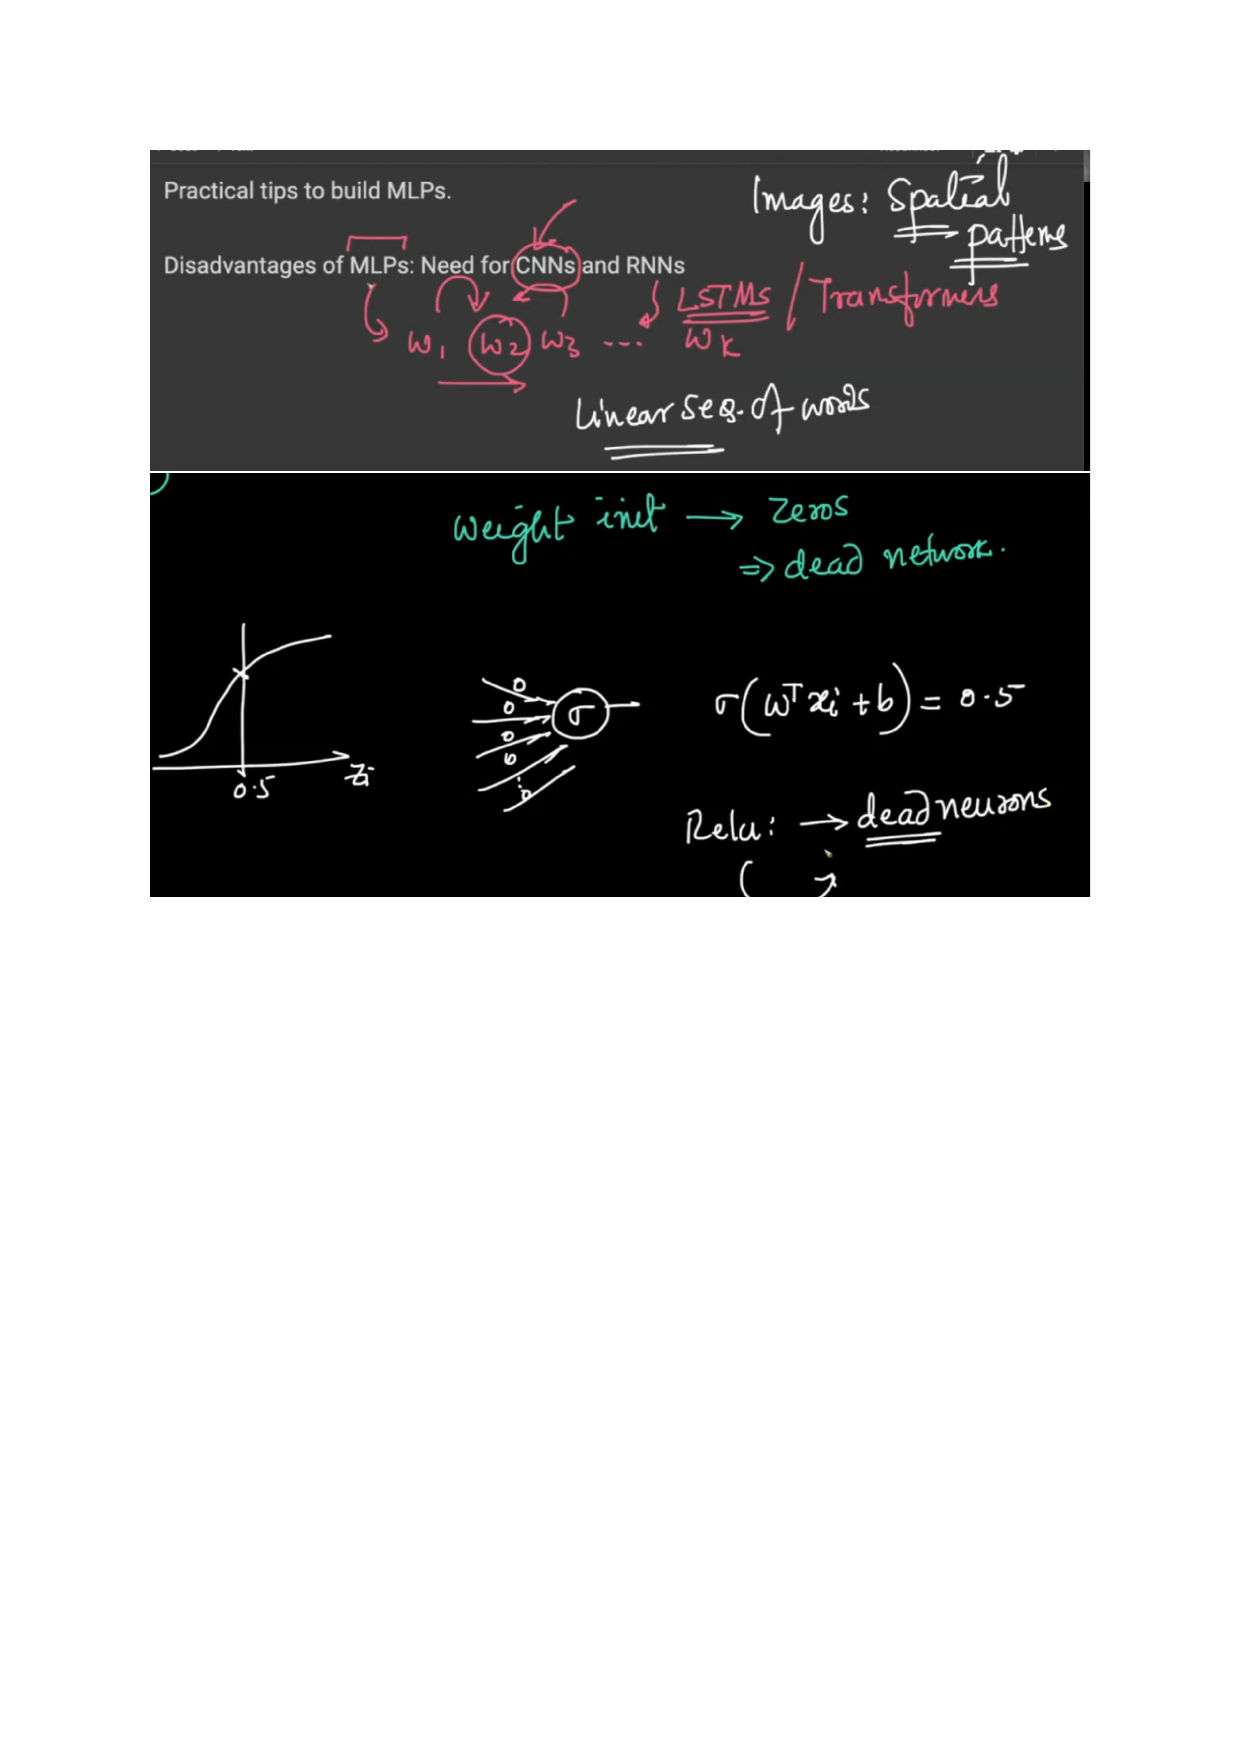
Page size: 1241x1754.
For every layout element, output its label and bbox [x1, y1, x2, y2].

picture [150, 150, 1091, 471]
picture [150, 473, 1091, 897]
